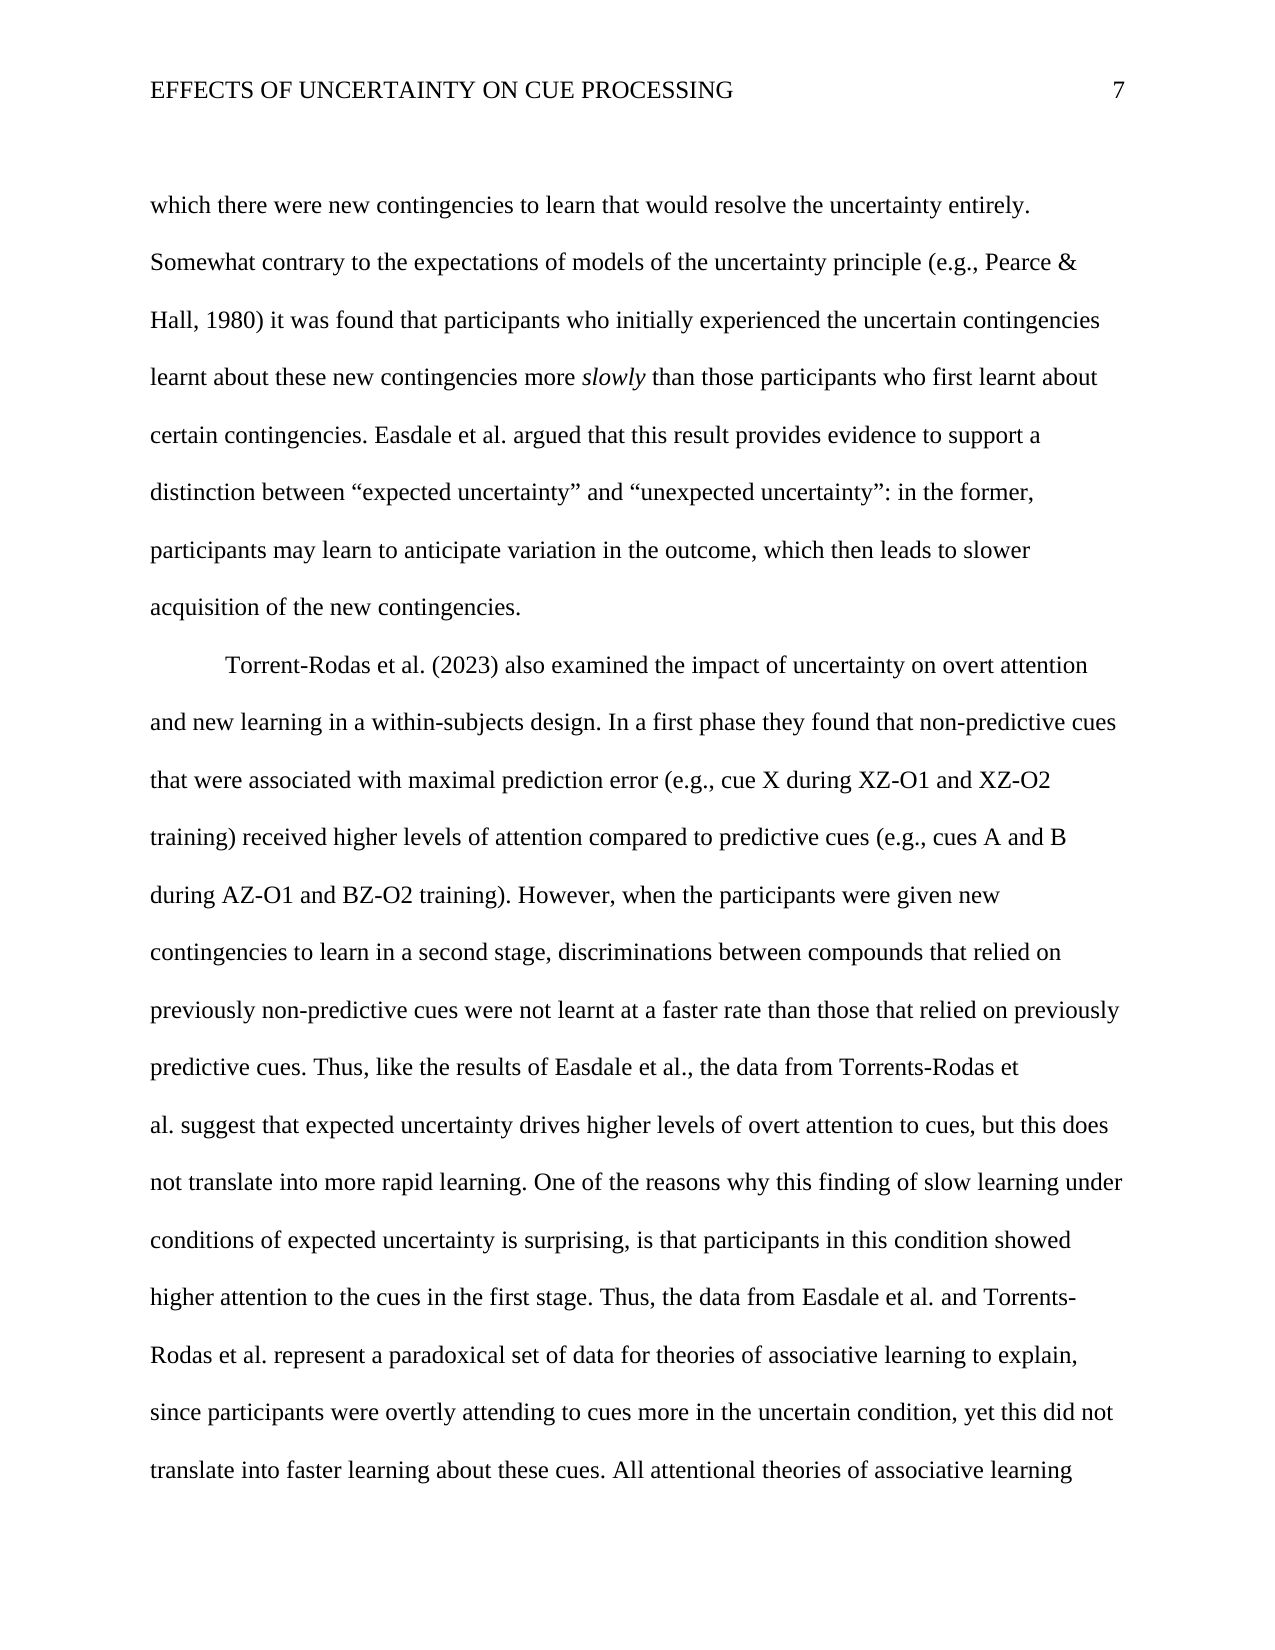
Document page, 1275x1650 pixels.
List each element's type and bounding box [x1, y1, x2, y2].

text [150, 190, 1125, 621]
text [150, 650, 1125, 1484]
